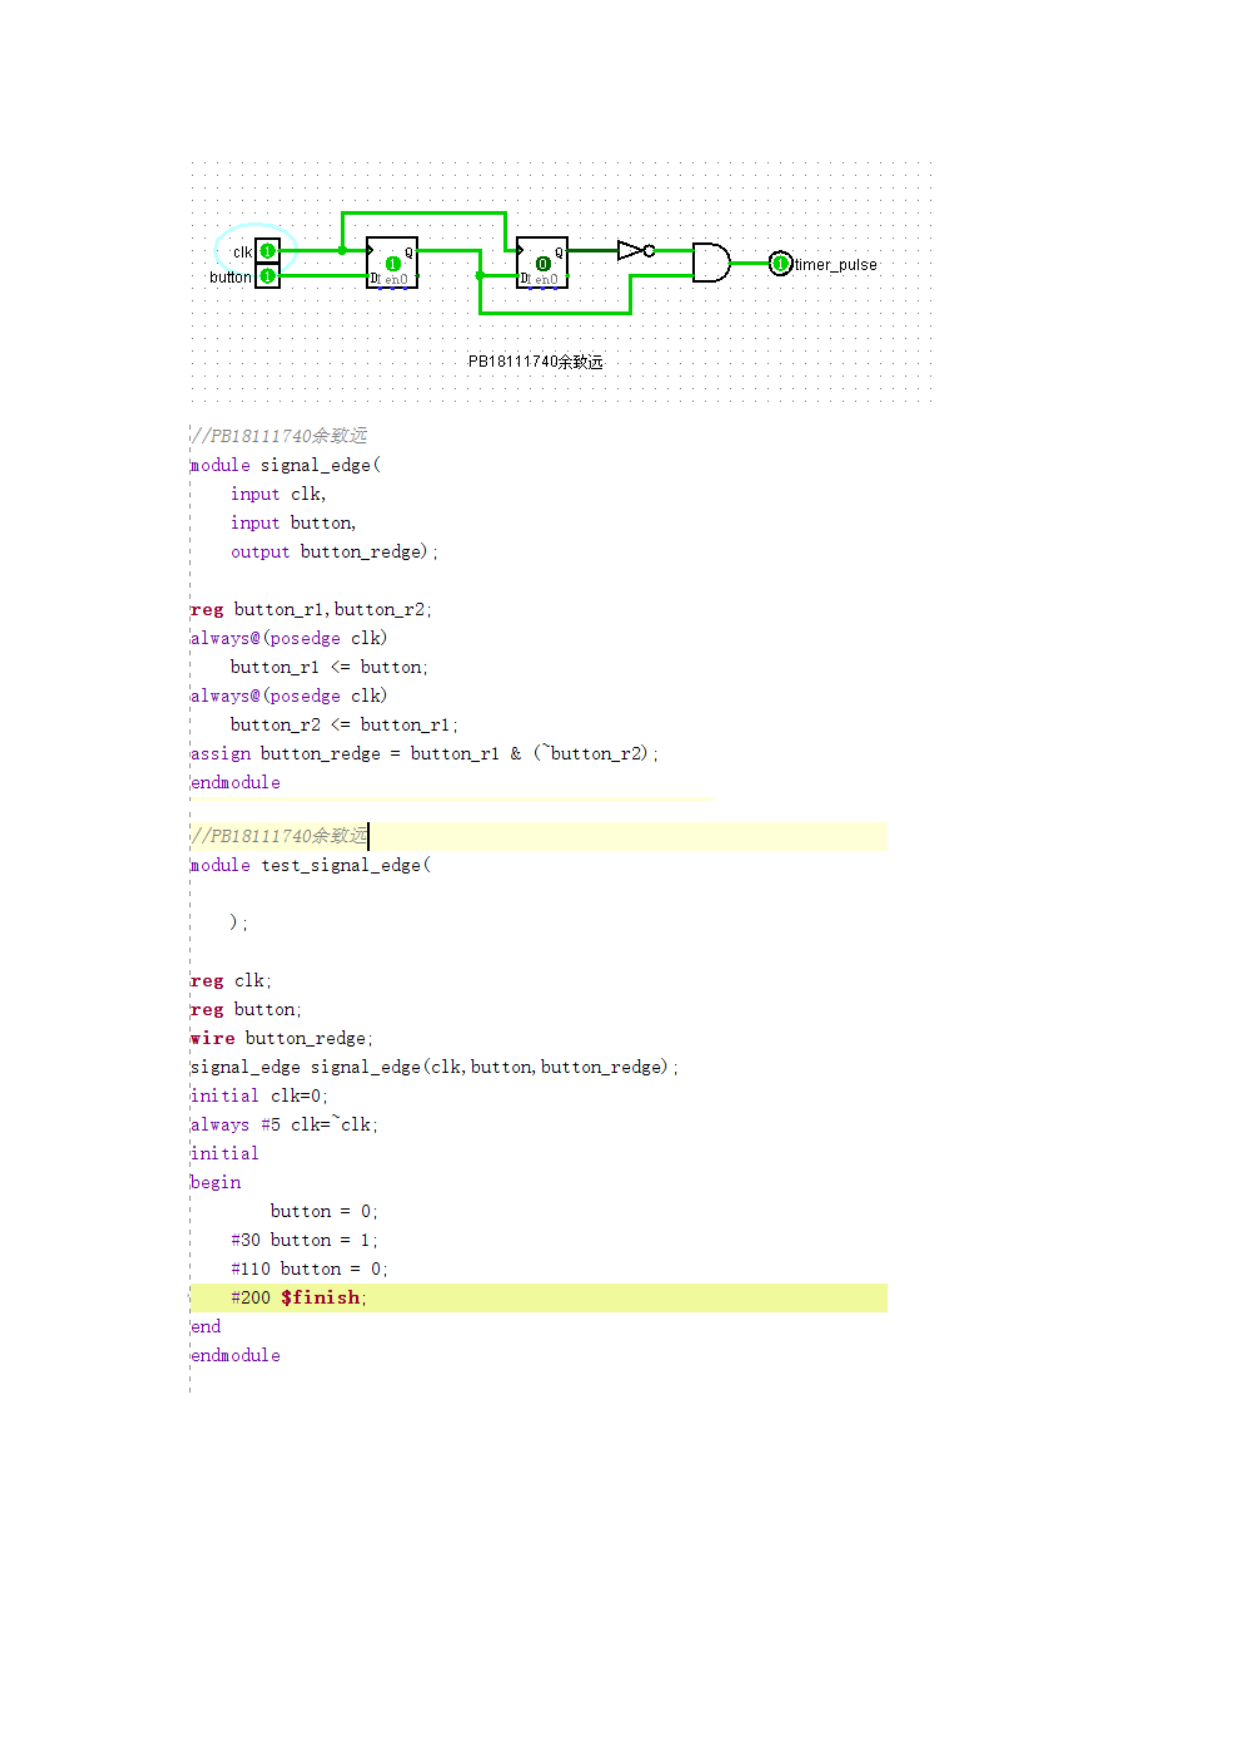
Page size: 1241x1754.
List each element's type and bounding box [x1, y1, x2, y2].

picture [187, 162, 939, 407]
picture [187, 812, 888, 1394]
picture [187, 422, 714, 801]
